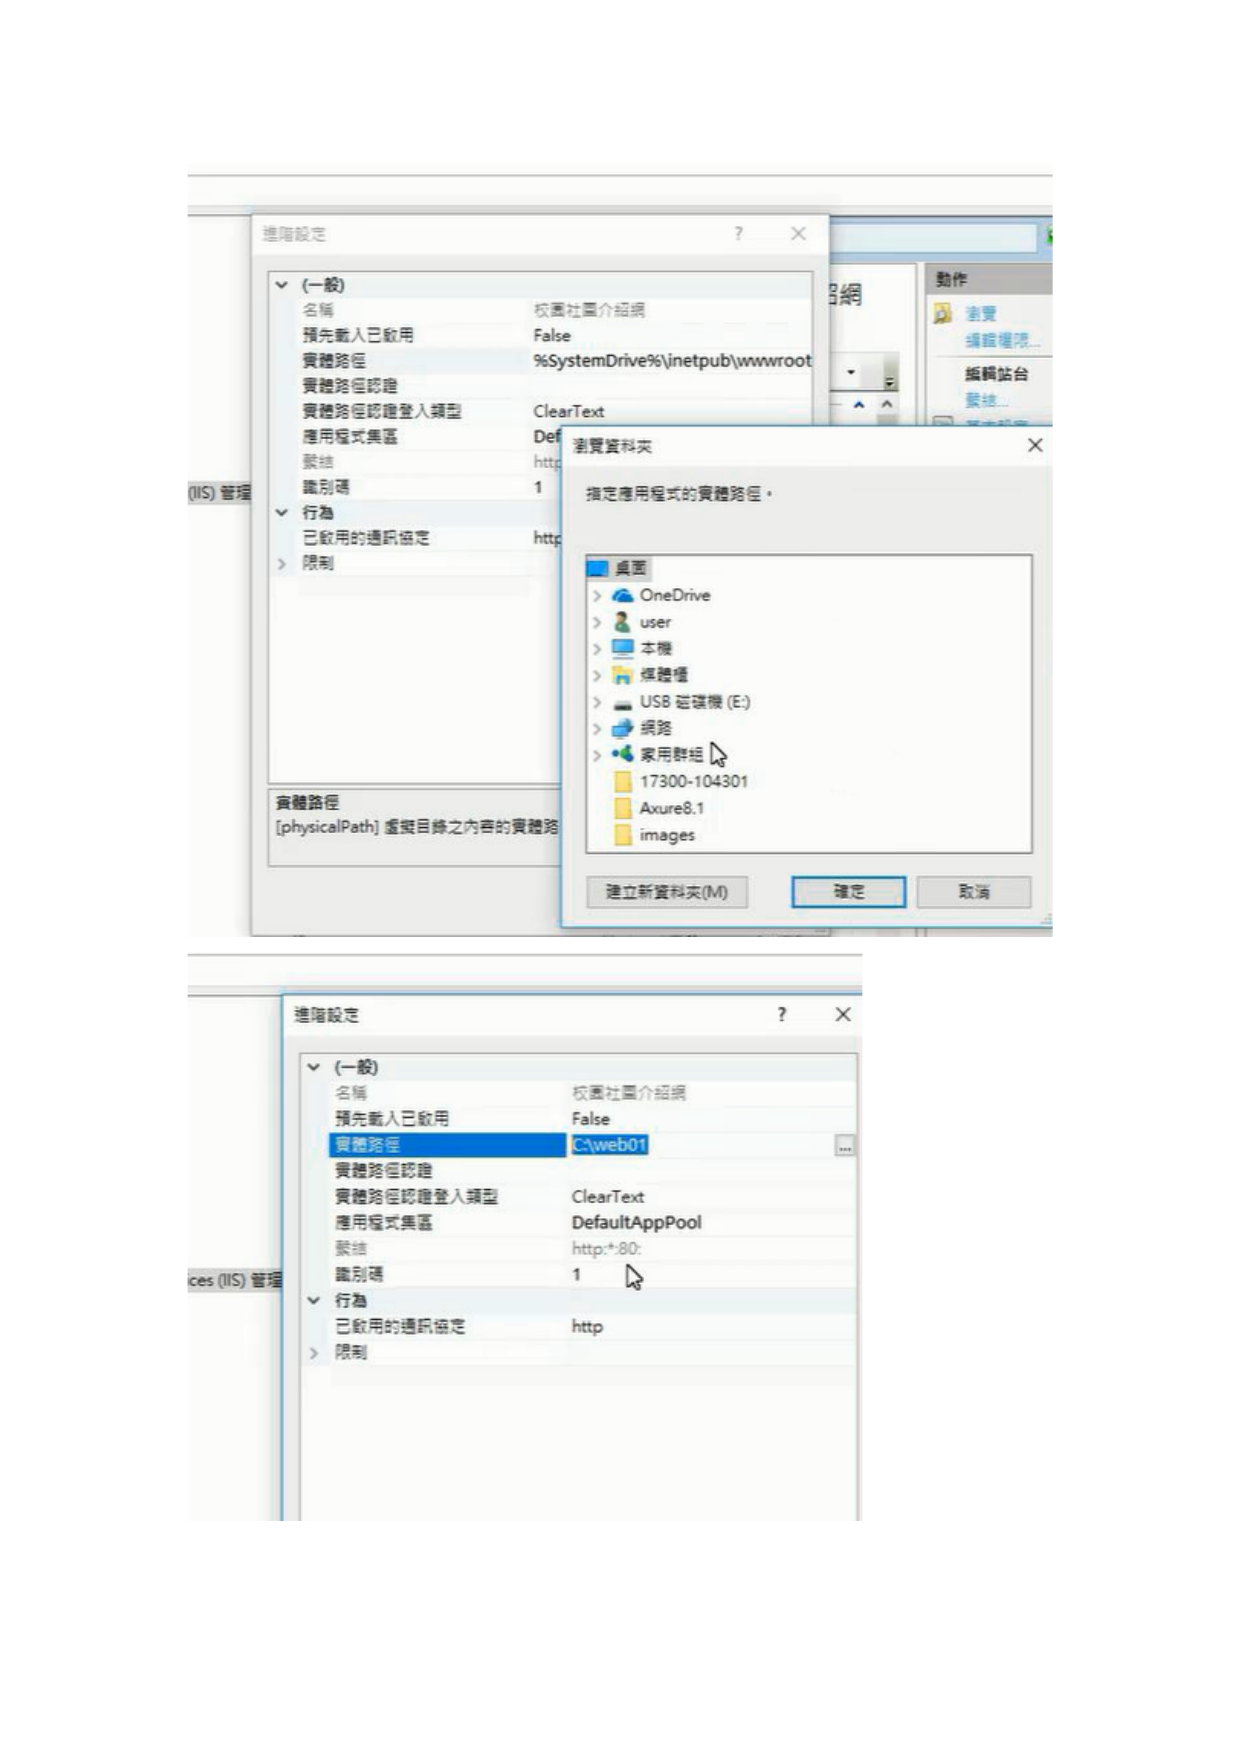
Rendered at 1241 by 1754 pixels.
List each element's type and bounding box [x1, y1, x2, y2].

picture [187, 952, 863, 1521]
picture [187, 164, 1053, 937]
